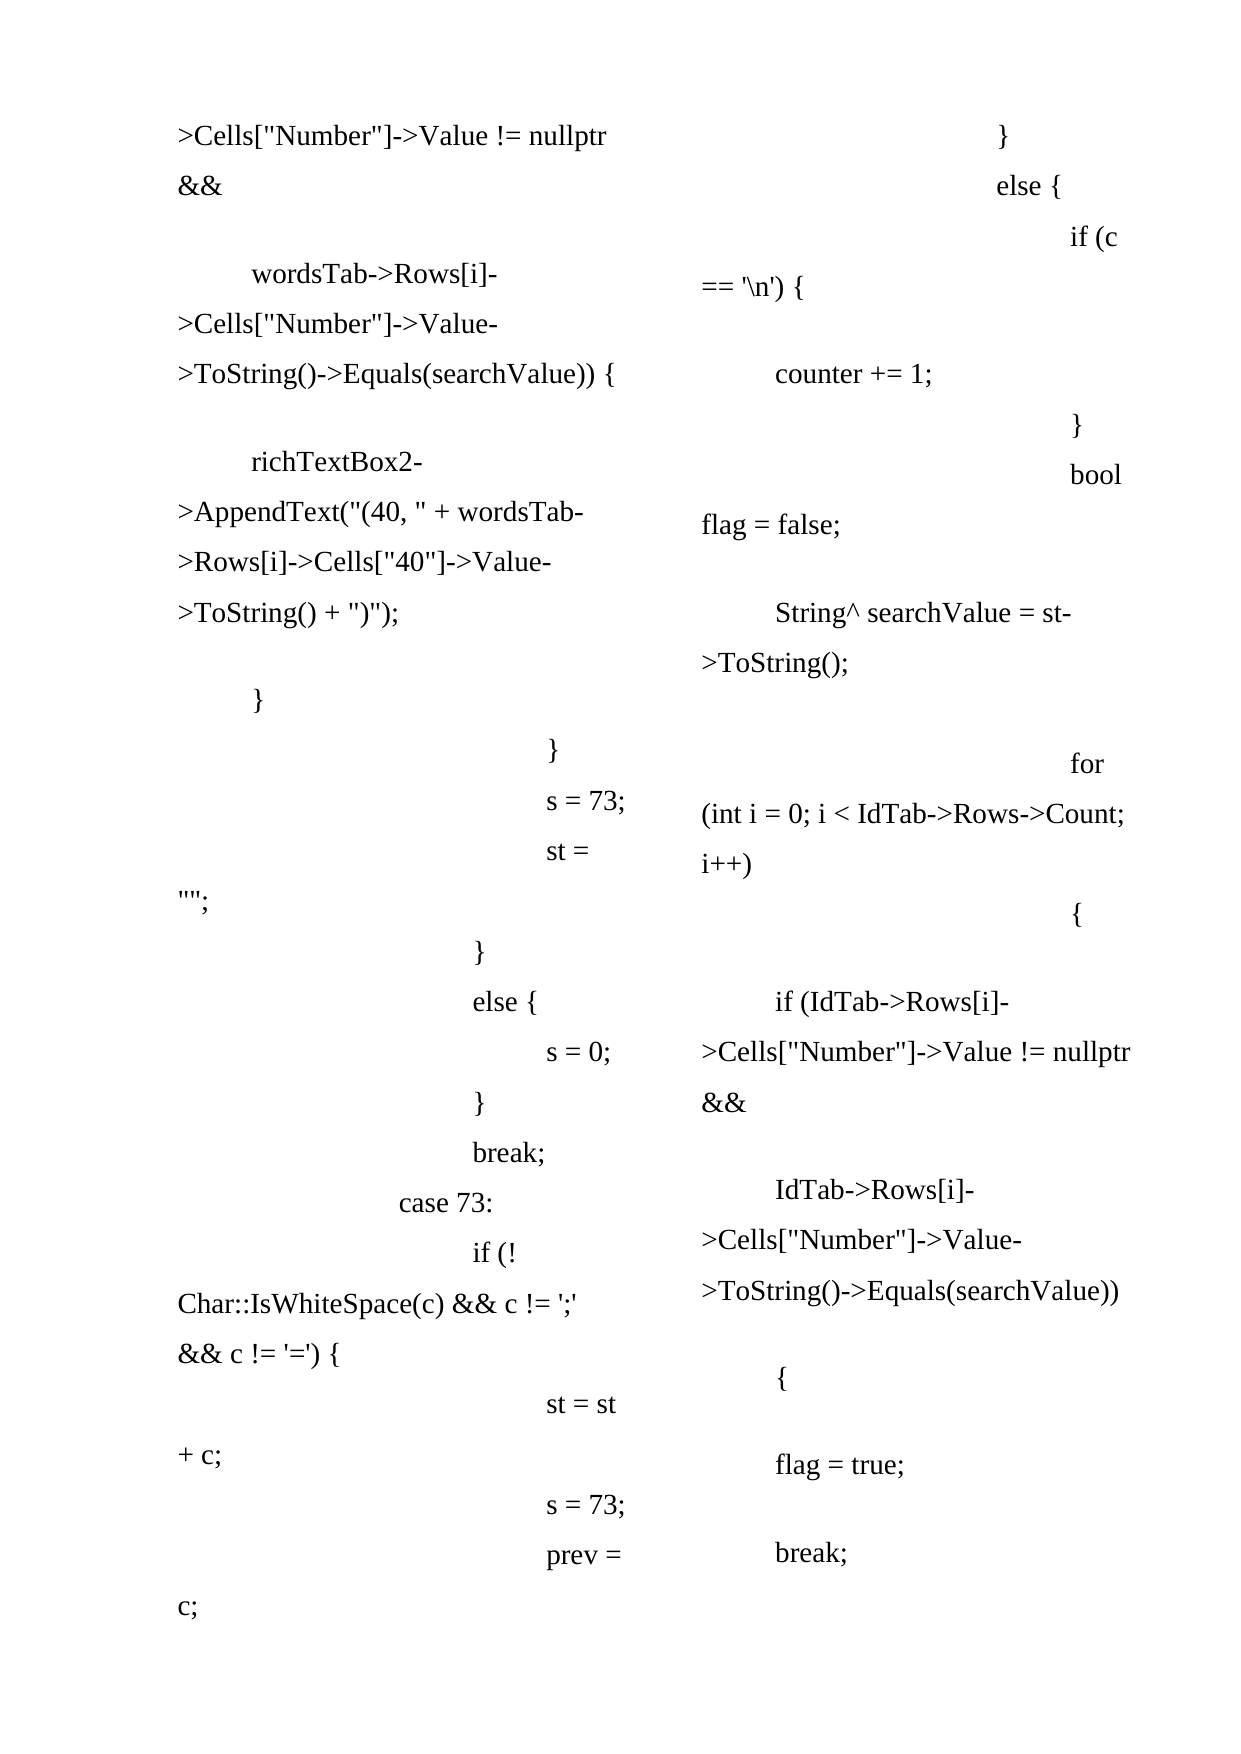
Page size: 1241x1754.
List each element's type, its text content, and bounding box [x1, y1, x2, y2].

text wordsTab->Rows[i]->Cells["Number"]->Value->ToString()->Equals(searchValue)) { [177, 219, 628, 390]
text break; [701, 1498, 1152, 1568]
text if (!Char::IsWhiteSpace(c) && c != ';' && c != '=') { [177, 1236, 628, 1370]
text richTextBox2->AppendText("(40, " + wordsTab->Rows[i]->Cells["40"]->Value->ToString() + ")"); [177, 407, 628, 628]
text else { [701, 168, 1152, 202]
text { [701, 897, 1152, 930]
text s = 73; [177, 1487, 628, 1521]
text case 73: [177, 1185, 628, 1219]
text break; [177, 1135, 628, 1168]
text } [177, 934, 628, 967]
text flag = true; [701, 1410, 1152, 1481]
text prev = c; [177, 1537, 628, 1621]
text st = ""; [177, 833, 628, 917]
text } [177, 1085, 628, 1118]
text } [701, 407, 1152, 440]
text if (IdTab->Rows[i]->Cells["Number"]->Value != nullptr && [701, 947, 1152, 1118]
text if (c == '\n') { [701, 219, 1152, 303]
text st = st + c; [177, 1387, 628, 1470]
text bool flag = false; [701, 457, 1152, 541]
text for (int i = 0; i < IdTab->Rows->Count; i++) [701, 746, 1152, 880]
text } [177, 645, 628, 716]
text } [701, 118, 1152, 152]
text s = 73; [177, 783, 628, 816]
text else { [177, 984, 628, 1018]
text { [701, 1323, 1152, 1394]
text s = 0; [177, 1034, 628, 1068]
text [177, 118, 628, 202]
text String^ searchValue = st->ToString(); [701, 558, 1152, 679]
text IdTab->Rows[i]->Cells["Number"]->Value->ToString()->Equals(searchValue)) [701, 1135, 1152, 1306]
text } [177, 732, 628, 766]
text counter += 1; [701, 319, 1152, 390]
